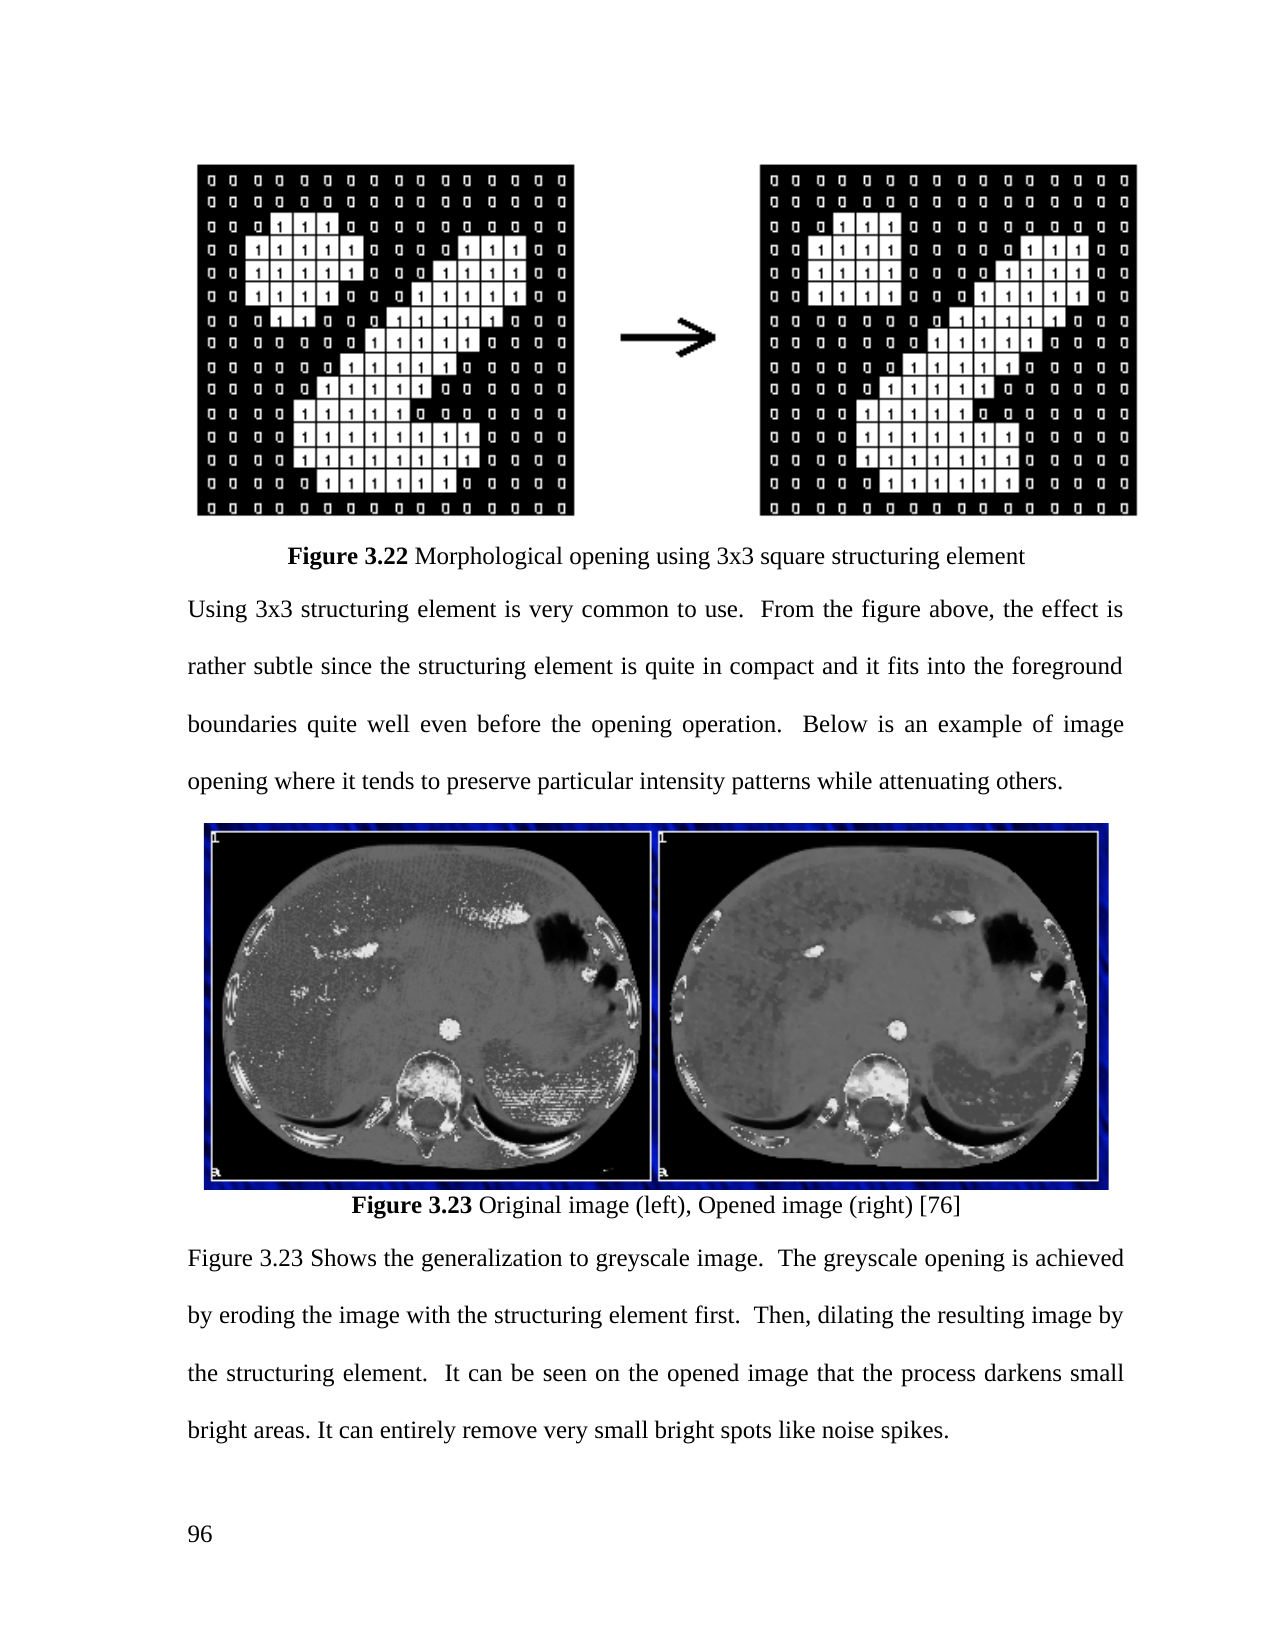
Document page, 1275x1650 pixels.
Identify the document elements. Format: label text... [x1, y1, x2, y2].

picture [187, 150, 1148, 541]
picture [203, 823, 1109, 1190]
text Figure 3.23 Original image (left), Opened image (right) [76] [187, 1190, 1125, 1219]
text Figure 3.22 Morphological opening using 3x3 square structuring element [187, 541, 1125, 570]
text Using 3x3 structuring element is very common to use. From the figure above, the effect is rather subtle since the structuring element is quite in compact and it fits into the foreground boundaries quite well even before the opening operation. Below is an example of image opening where it tends to preserve particular intensity patterns while attenuating others. [187, 594, 1125, 795]
text Figure 3.23 Shows the generalization to greyscale image. The greyscale opening is achieved by eroding the image with the structuring element first. Then, dilating the resulting image by the structuring element. It can be seen on the opened image that the process darkens small bright areas. It can entirely remove very small bright spots like noise spikes. [187, 1243, 1125, 1444]
